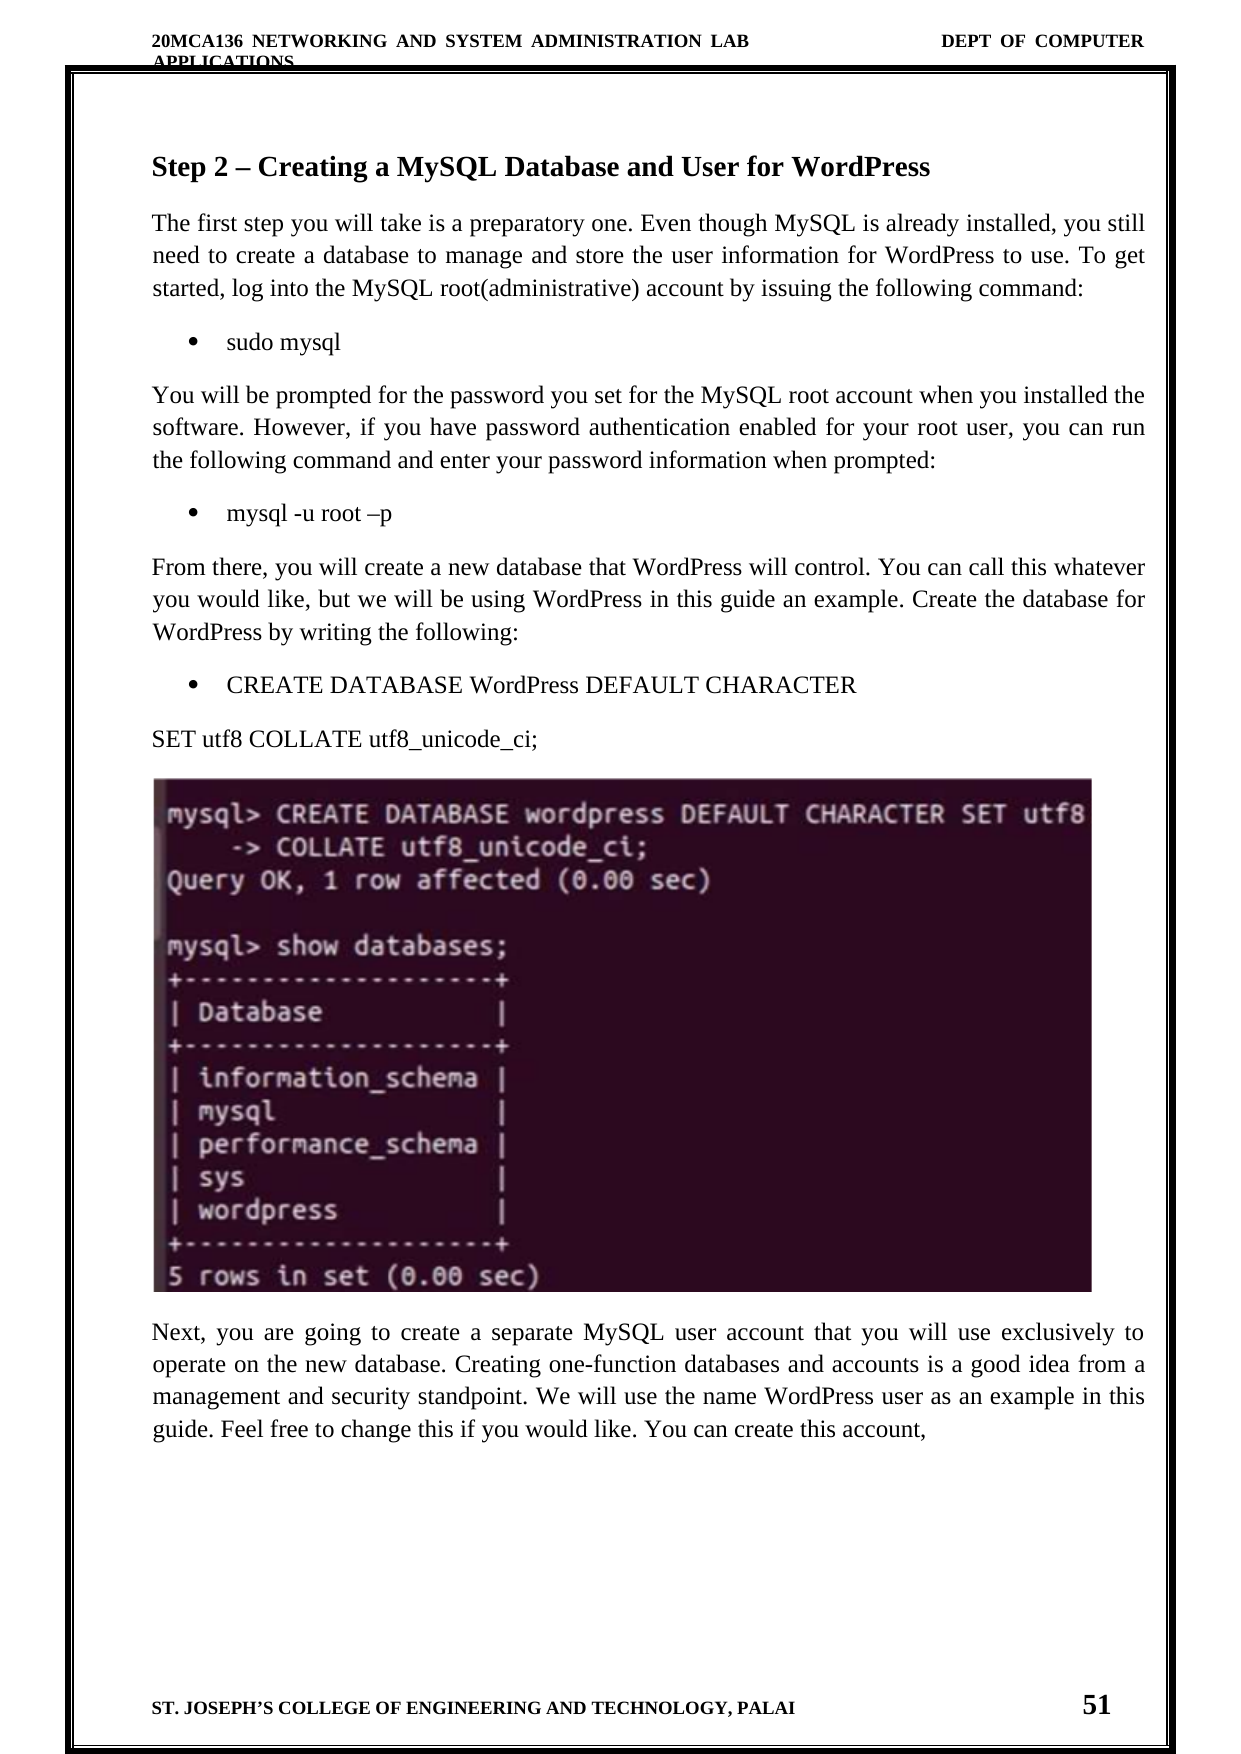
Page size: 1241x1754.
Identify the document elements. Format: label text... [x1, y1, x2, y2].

list CREATE DATABASE WordPress DEFAULT CHARACTER [189, 670, 1146, 699]
text Step 2 – Creating a MySQL Database and User for WordPress [151, 149, 1146, 183]
list sudo mysql [189, 327, 1146, 355]
text You will be prompted for the password you set for the MySQL root account when you installed the software. However, if you have password authentication enabled for your root user, you can run the following command and enter your password information when prompted: [151, 380, 1146, 473]
text The first step you will take is a preparatory one. Even though MySQL is already installed, you still need to create a database to manage and store the user information for WordPress to use. To get started, log into the MySQL root(administrative) account by issuing the following command: [151, 208, 1146, 302]
text SET utf8 COLLATE utf8_unicode_ci; [151, 724, 1146, 753]
list mysql -u root –p [189, 498, 1146, 527]
text From there, you will create a new database that WordPress will control. You can call this whatever you would like, but we will be using WordPress in this guide an example. Create the database for WordPress by writing the following: [151, 552, 1146, 645]
text Next, you are going to create a separate MySQL user account that you will use exclusively to operate on the new database. Creating one-function databases and accounts is a good idea from a management and security standpoint. We will use the name WordPress user as an example in this guide. Feel free to change this if you would like. You can create this account, [151, 1317, 1146, 1442]
picture [151, 777, 1092, 1292]
